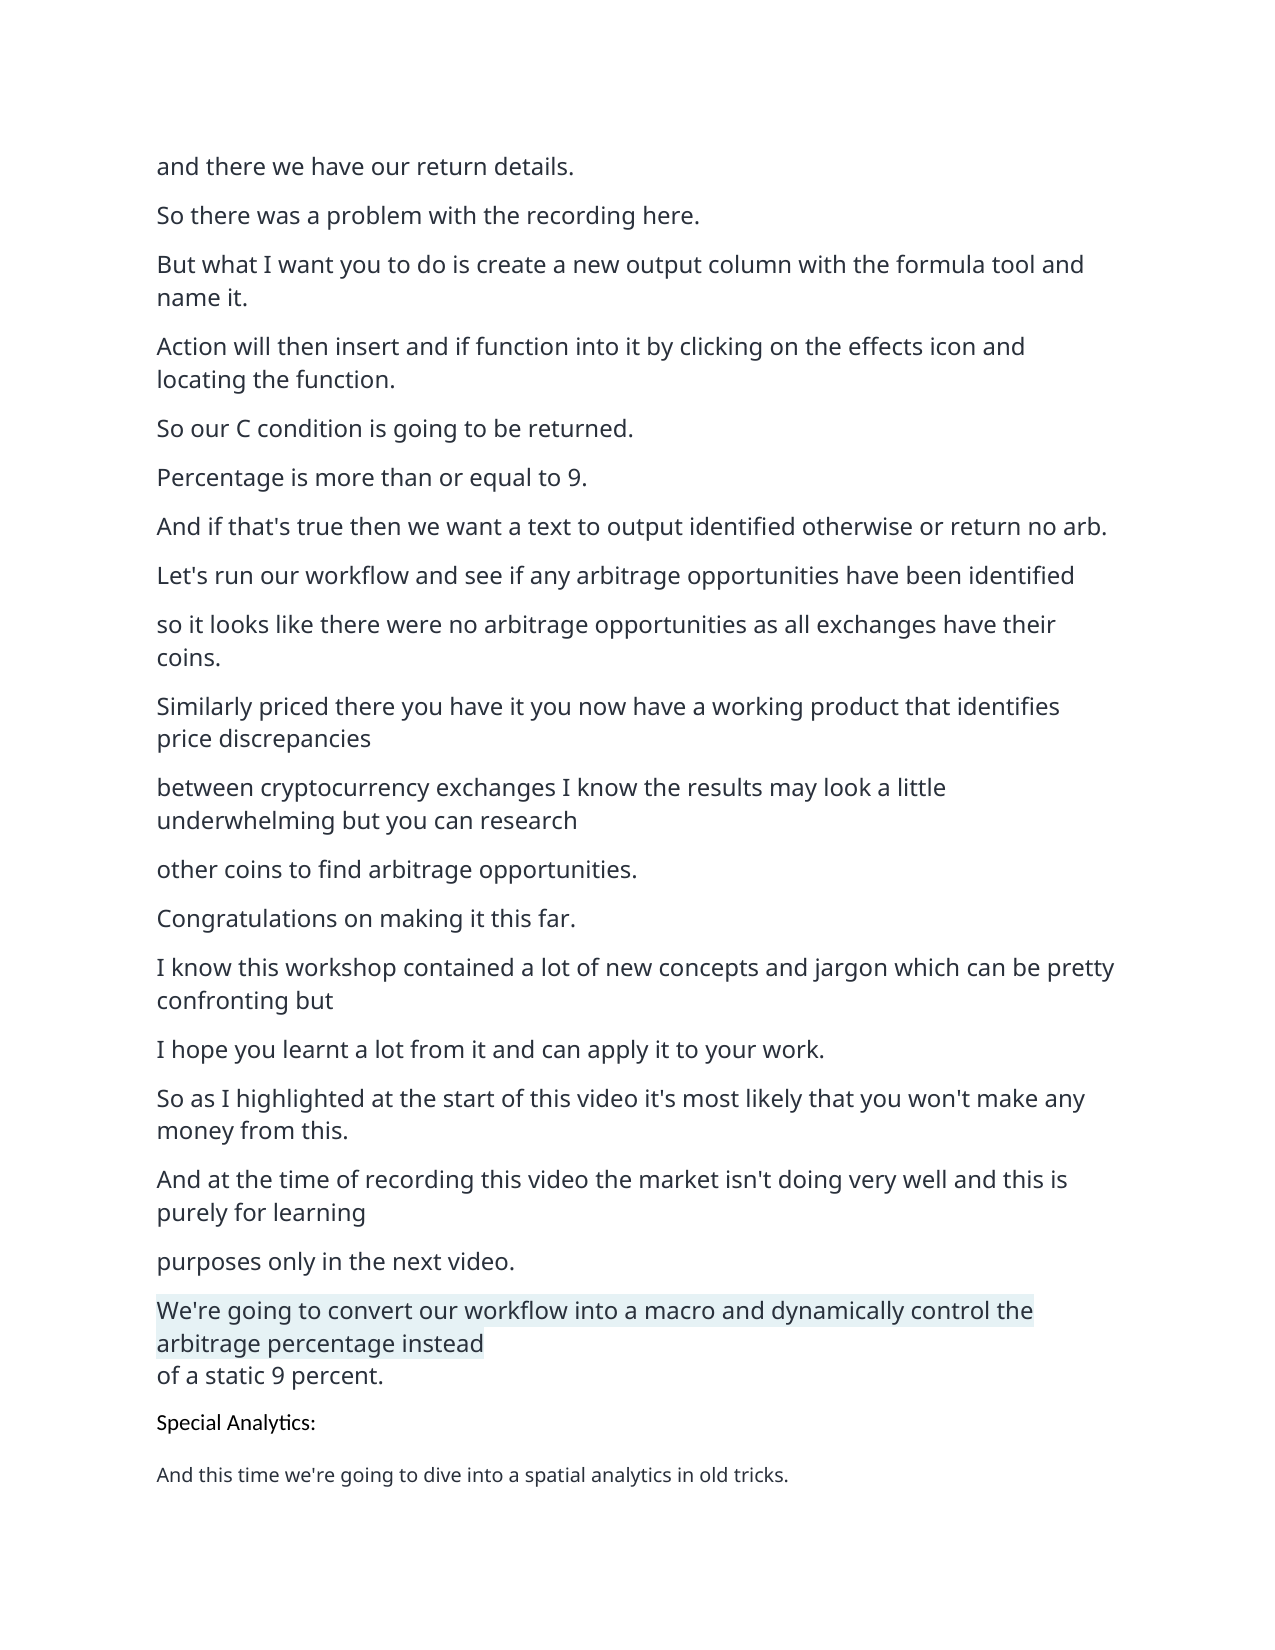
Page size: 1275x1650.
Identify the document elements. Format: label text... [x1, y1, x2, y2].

text Congratulations on making it this far. [156, 902, 1118, 934]
text So there was a problem with the recording here. [156, 199, 1118, 232]
text Special Analytics: [156, 1408, 1118, 1436]
text other coins to find arbitrage opportunities. [156, 853, 1118, 885]
text We're going to convert our workflow into a macro and dynamically control the arbitrage percentage instead [484, 1294, 1118, 1359]
text purposes only in the next video. [156, 1245, 1118, 1277]
text so it looks like there were no arbitrage opportunities as all exchanges have their coins. [156, 608, 1118, 673]
text But what I want you to do is create a new output column with the formula tool and name it. [156, 248, 1118, 313]
text I hope you learnt a lot from it and can apply it to your work. [156, 1032, 1118, 1065]
text I know this workshop contained a lot of new concepts and jargon which can be pretty confronting but [156, 951, 1118, 1016]
text of a static 9 percent. [156, 1359, 1118, 1392]
text Similarly priced there you have it you now have a working product that identifies price discrepancies [156, 689, 1118, 754]
text So as I highlighted at the start of this video it's most likely that you won't make any money from this. [156, 1082, 1118, 1147]
text and there we have our return details. [156, 150, 1118, 183]
text Let's run our workflow and see if any arbitrage opportunities have been identified [156, 559, 1118, 591]
text And at the time of recording this video the market isn't doing very well and this is purely for learning [156, 1163, 1118, 1228]
text And this time we're going to dive into a spatial analytics in old tricks. [156, 1461, 1118, 1488]
text Percentage is more than or equal to 9. [156, 461, 1118, 493]
text between cryptocurrency exchanges I know the results may look a little underwhelming but you can research [156, 771, 1118, 836]
text And if that's true then we want a text to output identified otherwise or return no arb. [156, 509, 1118, 542]
text Action will then insert and if function into it by clicking on the effects icon and locating the function. [156, 330, 1118, 395]
text So our C condition is going to be returned. [156, 411, 1118, 444]
